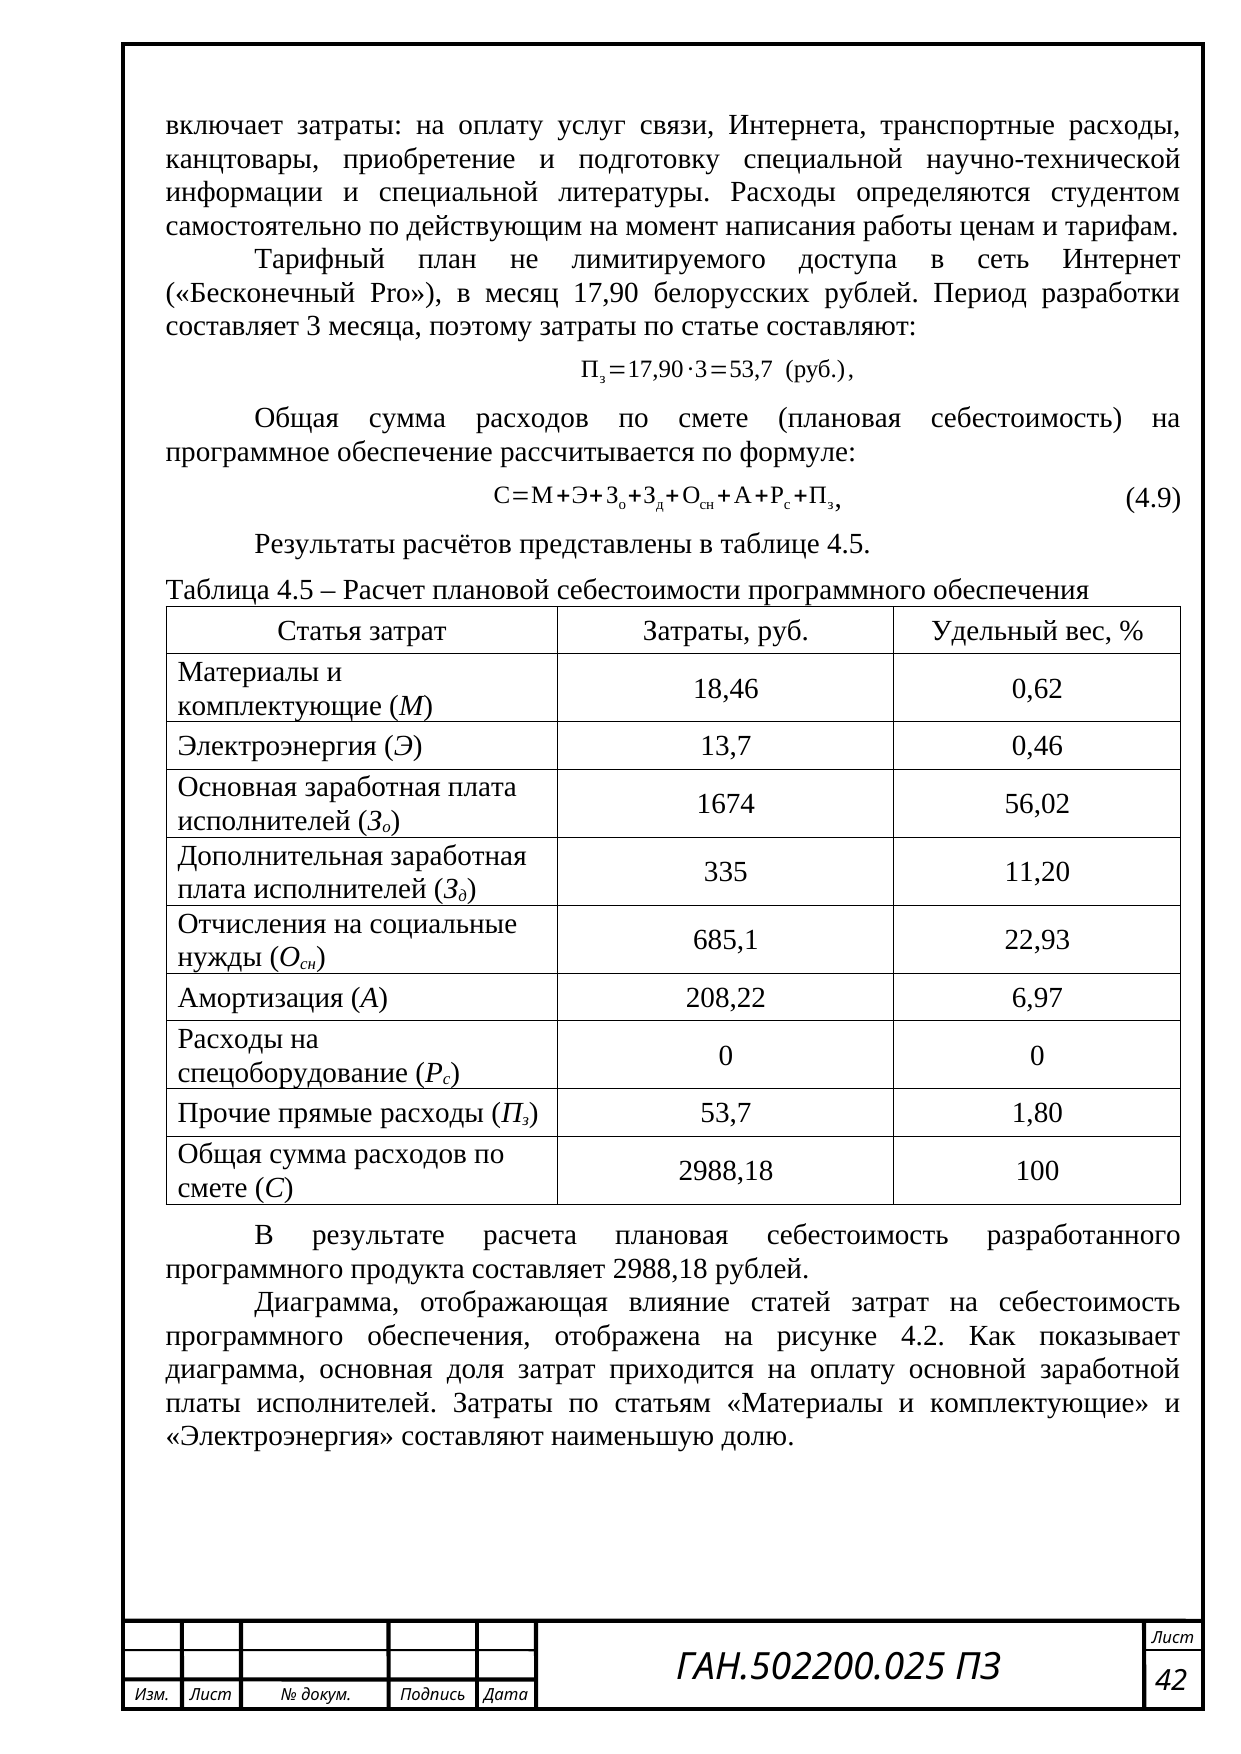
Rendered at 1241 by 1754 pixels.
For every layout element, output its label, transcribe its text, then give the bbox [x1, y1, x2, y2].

table_cell 335 [558, 838, 893, 905]
table_cell 13,7 [558, 722, 893, 768]
table_cell Электроэнергия (Э) [167, 722, 557, 768]
table_cell 0 [558, 1021, 893, 1088]
table_cell Общая сумма расходов по смете (С) [167, 1137, 557, 1204]
table_cell 1,80 [894, 1089, 1180, 1136]
table_header Удельный вес, % [894, 607, 1180, 653]
table_cell 53,7 [558, 1089, 893, 1136]
table_cell 0,46 [894, 722, 1180, 768]
table_cell Материалы и комплектующие (М) [167, 654, 557, 721]
table_cell Отчисления на социальные нужды (Осн) [167, 906, 557, 973]
table_cell Дополнительная заработная плата исполнителей (Зд) [167, 838, 557, 905]
table_cell Расходы на спецоборудование (Рс) [167, 1021, 557, 1088]
text В результате расчета плановая себестоимость разработанного программного продукта составляет 2988,18 рублей. [165, 1217, 1181, 1284]
text , (4.9) [165, 480, 1181, 514]
text Диаграмма, отображающая влияние статей затрат на себестоимость программного обеспечения, отображена на рисунке 4.2. Как показывает диаграмма, основная доля затрат приходится на оплату основной заработной платы исполнителей. Затраты по статьям «Материалы и комплектующие» и «Электроэнергия» составляют наименьшую долю. [165, 1284, 1181, 1452]
text Результаты расчётов представлены в таблице 4.5. [165, 526, 1181, 560]
table_cell 6,97 [894, 974, 1180, 1020]
text Таблица 4.5 – Расчет плановой себестоимости программного обеспечения [165, 572, 1181, 606]
table_cell 1674 [558, 770, 893, 837]
table_cell 2988,18 [558, 1137, 893, 1204]
table_cell Основная заработная плата исполнителей (Зо) [167, 770, 557, 837]
text Общая сумма расходов по смете (плановая себестоимость) на программное обеспечение рассчитывается по формуле: [165, 401, 1181, 468]
text Тарифный план не лимитируемого доступа в сеть Интернет («Бесконечный Pro»), в месяц 17,90 белорусских рублей. Период разработки составляет 3 месяца, поэтому затраты по статье составляют: [165, 241, 1181, 342]
table_cell Амортизация (А) [167, 974, 557, 1020]
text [165, 107, 1181, 241]
table_cell 100 [894, 1137, 1180, 1204]
table_header Затраты, руб. [558, 607, 893, 653]
table_cell 0,62 [894, 654, 1180, 721]
table_cell 11,20 [894, 838, 1180, 905]
table_cell 18,46 [558, 654, 893, 721]
table_cell Прочие прямые расходы (Пз) [167, 1089, 557, 1136]
table_cell 22,93 [894, 906, 1180, 973]
table_cell 685,1 [558, 906, 893, 973]
table_cell 208,22 [558, 974, 893, 1020]
table_header Статья затрат [167, 607, 557, 653]
table_cell 56,02 [894, 770, 1180, 837]
table_cell 0 [894, 1021, 1180, 1088]
